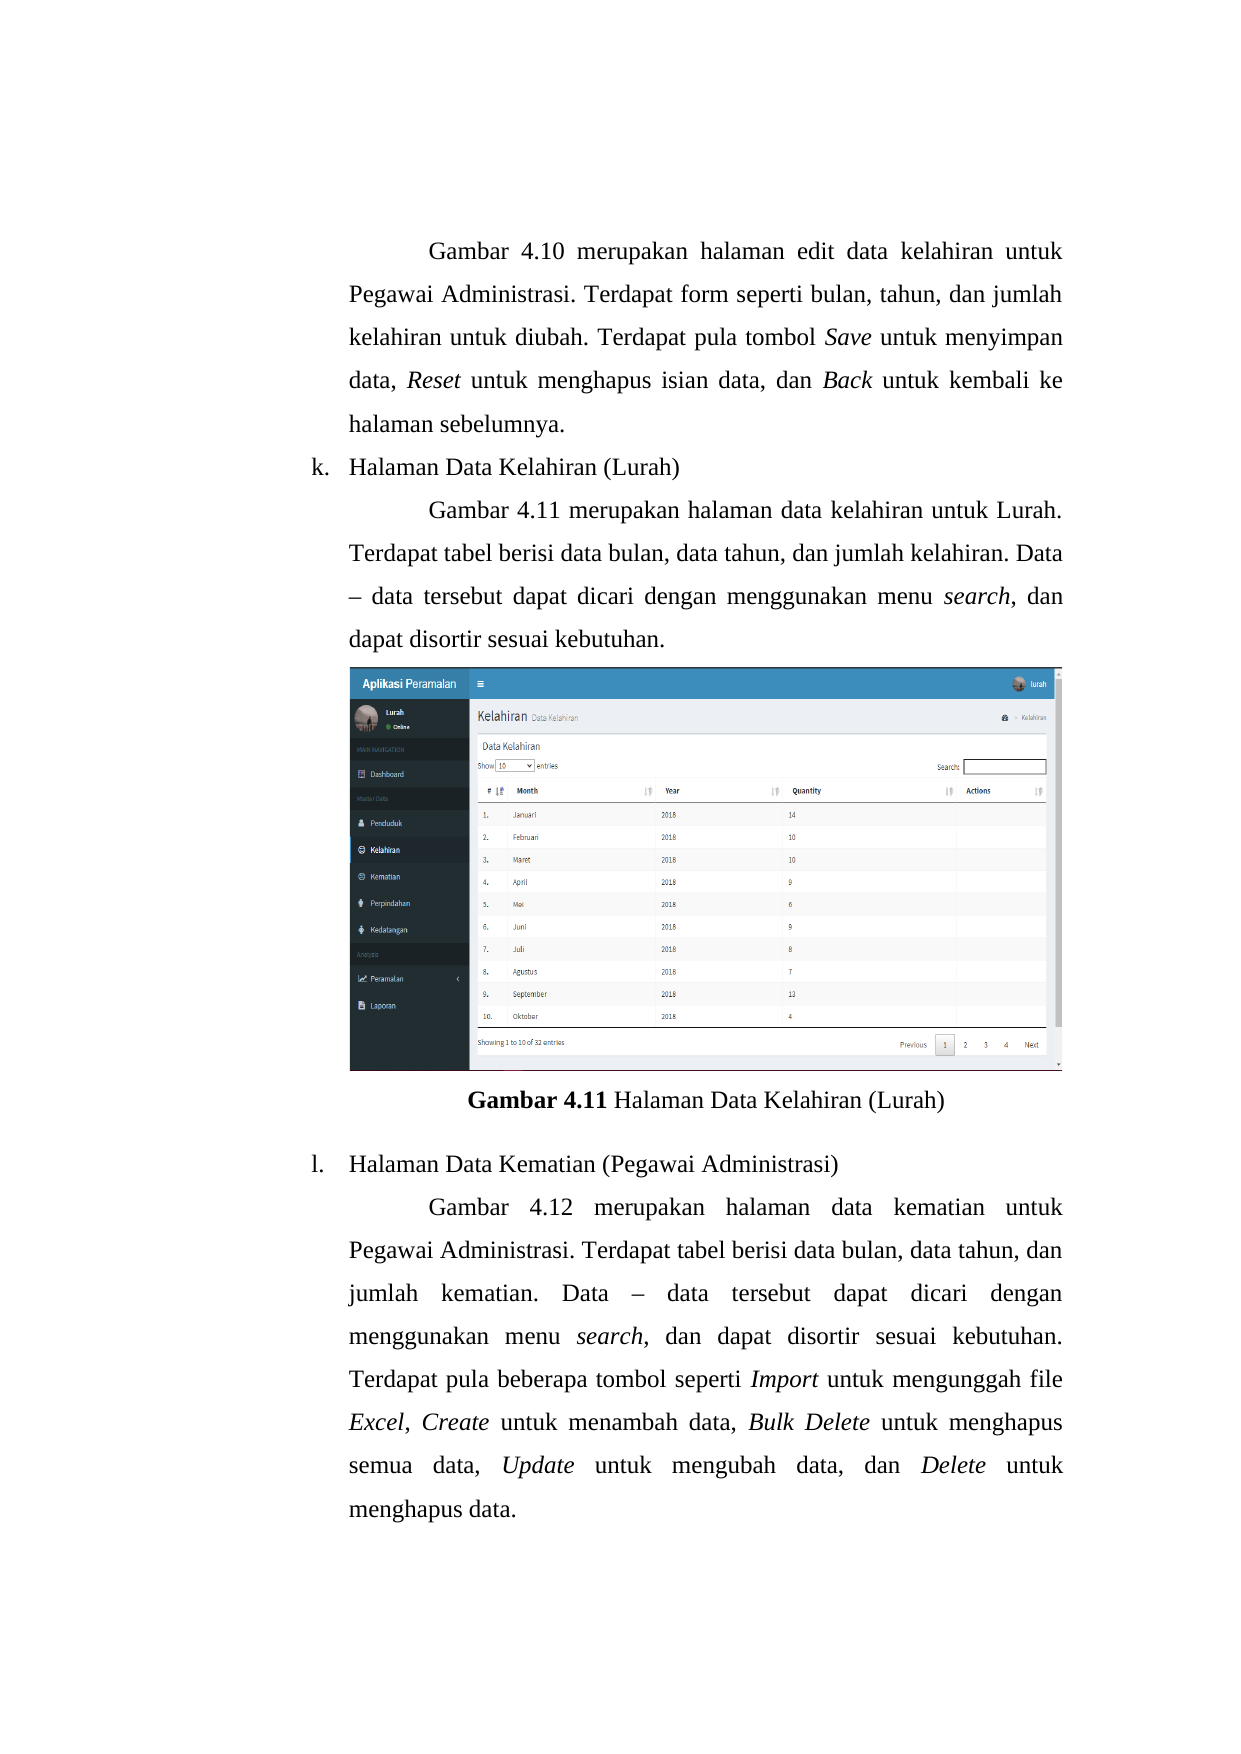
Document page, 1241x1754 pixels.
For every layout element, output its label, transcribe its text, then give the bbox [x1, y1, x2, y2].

list Gambar 4.11 merupakan halaman data kelahiran untuk Lurah. Terdapat tabel berisi data bulan, data tahun, dan jumlah kelahiran. Data – data tersebut dapat dicari dengan menggunakan menu search, dan dapat disortir sesuai kebutuhan. [349, 495, 1063, 653]
text Gambar 4.11 Halaman Data Kelahiran (Lurah) [349, 1085, 1063, 1113]
text Gambar 4.10 merupakan halaman edit data kelahiran untuk Pegawai Administrasi. Terdapat form seperti bulan, tahun, dan jumlah kelahiran untuk diubah. Terdapat pula tombol Save untuk menyimpan data, Reset untuk menghapus isian data, dan Back untuk kembali ke halaman sebelumnya. [349, 236, 1063, 437]
list Halaman Data Kematian (Pegawai Administrasi) [311, 1149, 1063, 1177]
list Gambar 4.12 merupakan halaman data kematian untuk Pegawai Administrasi. Terdapat tabel berisi data bulan, data tahun, dan jumlah kematian. Data – data tersebut dapat dicari dengan menggunakan menu search, dan dapat disortir sesuai kebutuhan. Terdapat pula beberapa tombol seperti Import untuk mengunggah file Excel, Create untuk menambah data, Bulk Delete untuk menghapus semua data, Update untuk mengubah data, dan Delete untuk menghapus data. [349, 1192, 1063, 1522]
list Halaman Data Kelahiran (Lurah) [311, 452, 1063, 481]
picture [349, 667, 1063, 1071]
